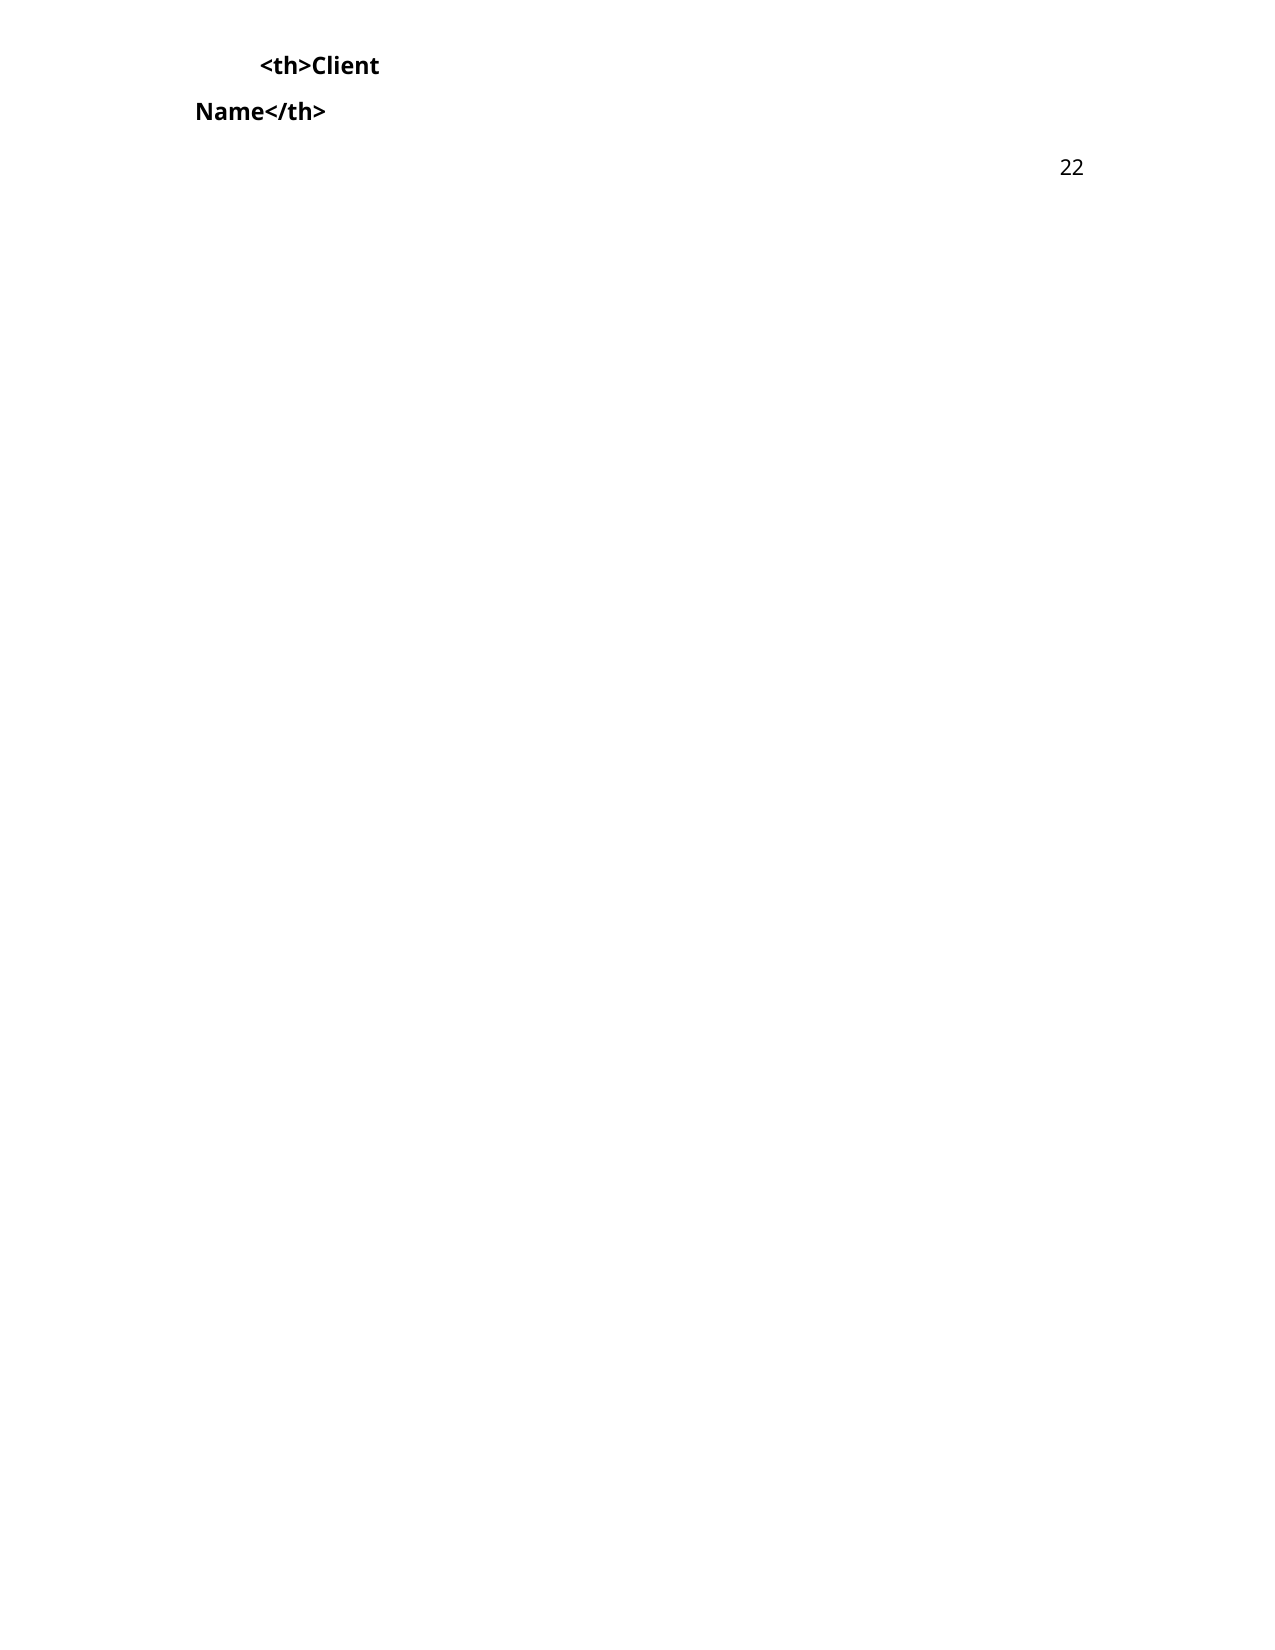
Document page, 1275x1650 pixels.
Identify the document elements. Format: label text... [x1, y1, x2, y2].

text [195, 37, 495, 130]
text 22 [150, 158, 1084, 180]
